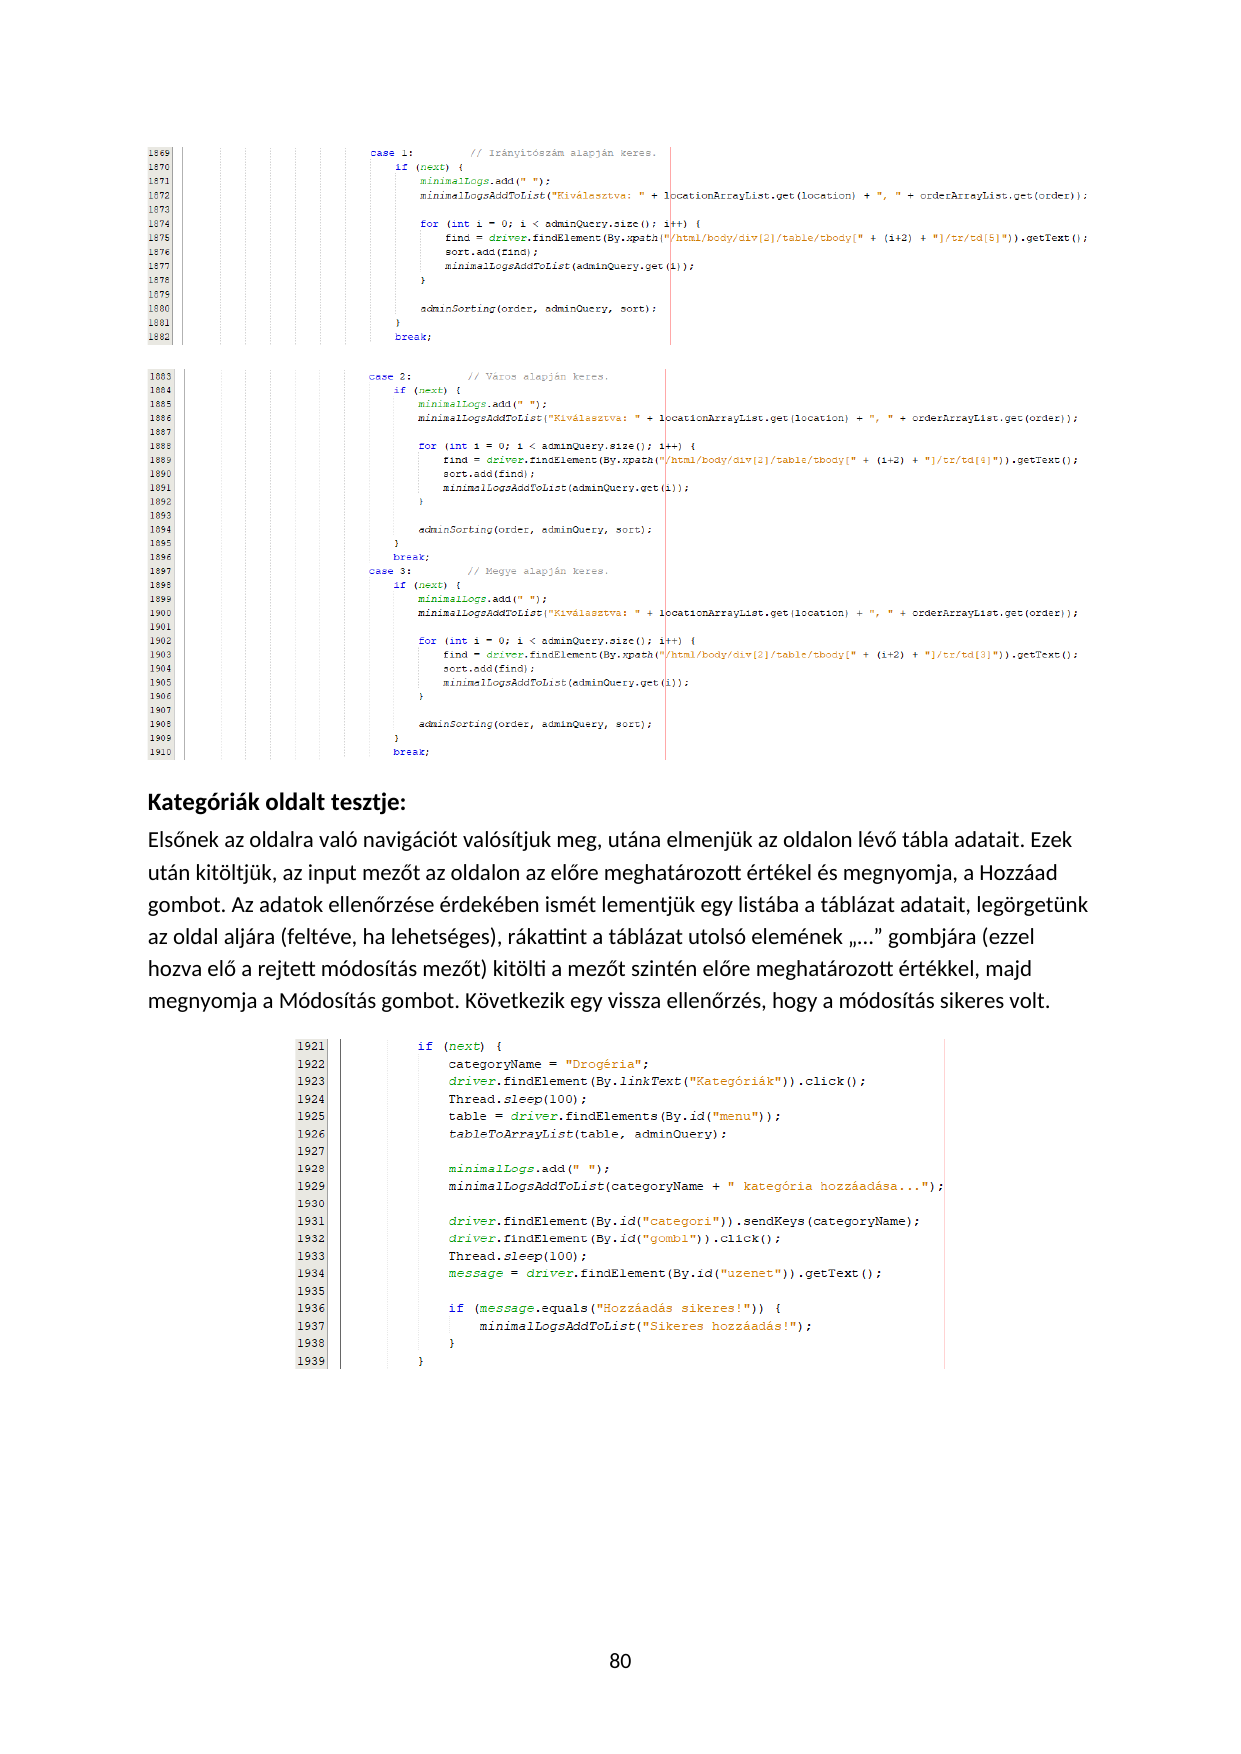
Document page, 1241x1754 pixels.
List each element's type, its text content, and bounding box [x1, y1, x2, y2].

picture [295, 1039, 945, 1369]
text Elsőnek az oldalra való navigációt valósítjuk meg, utána elmenjük az oldalon lévő tábla adatait. Ezek után kitöltjük, az input mezőt az oldalon az előre meghatározott értékel és megnyomja, a Hozzáad gombot. Az adatok ellenőrzése érdekében ismét lementjük egy listába a táblázat adatait, legörgetünk az oldal aljára (feltéve, ha lehetséges), rákattint a táblázat utolsó elemének „…” gombjára (ezzel hozva elő a rejtett módosítás mezőt) kitölti a mezőt szintén előre meghatározott értékkel, majd megnyomja a Módosítás gombot. Következik egy vissza ellenőrzés, hogy a módosítás sikeres volt. [148, 826, 1093, 1014]
subtitle Kategóriák oldalt tesztje: [148, 786, 1093, 817]
picture [147, 369, 1093, 760]
picture [147, 147, 1093, 345]
